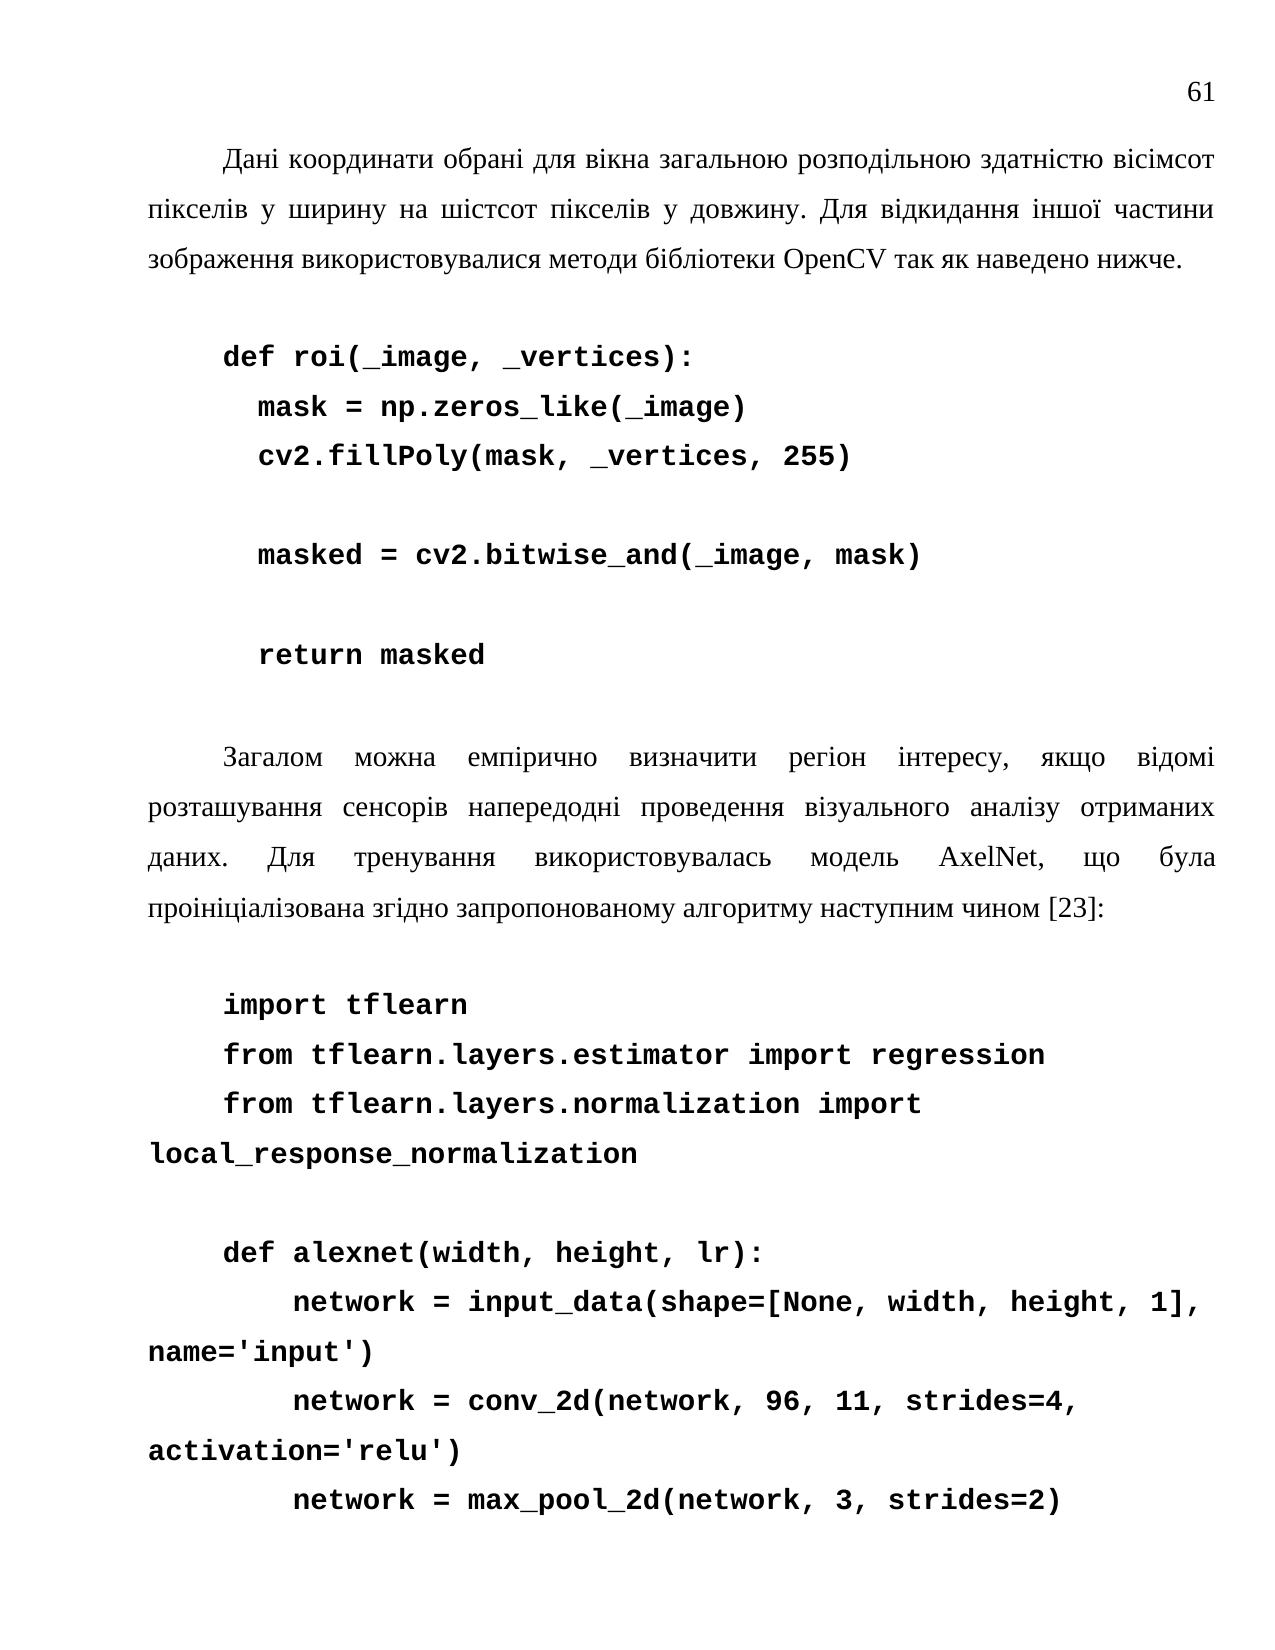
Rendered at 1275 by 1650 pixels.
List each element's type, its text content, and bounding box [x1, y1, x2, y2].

text import tflearn [148, 990, 1216, 1023]
text network = input_data(shape=[None, width, height, 1], name='input') [148, 1287, 1216, 1370]
text cv2.fillPoly(mask, _vertices, 255) [148, 441, 1216, 474]
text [148, 1485, 1216, 1518]
text from tflearn.layers.estimator import regression [148, 1040, 1216, 1073]
text masked = cv2.bitwise_and(_image, mask) [148, 540, 1216, 573]
text def alexnet(width, height, lr): [148, 1238, 1216, 1271]
text from tflearn.layers.normalization import local_response_normalization [148, 1089, 1216, 1172]
text def roi(_image, _vertices): [148, 342, 1216, 375]
text network = conv_2d(network, 96, 11, strides=4, activation='relu') [148, 1386, 1216, 1469]
text Дані координати обрані для вікна загальною розподільною здатністю вісімсот пікселів у ширину на шістсот пікселів у довжину. Для відкидання іншої частини зображення використовувалися методи бібліотеки OpenCV так як наведено нижче. [148, 141, 1216, 275]
text return masked [148, 640, 1216, 673]
text mask = np.zeros_like(_image) [148, 392, 1216, 425]
text Загалом можна емпірично визначити регіон інтересу, якщо відомі розташування сенсорів напередодні проведення візуального аналізу отриманих даних. Для тренування використовувалась модель AxelNet, що була проініціалізована згідно запропонованому алгоритму наступним чином [23]: [148, 739, 1216, 923]
